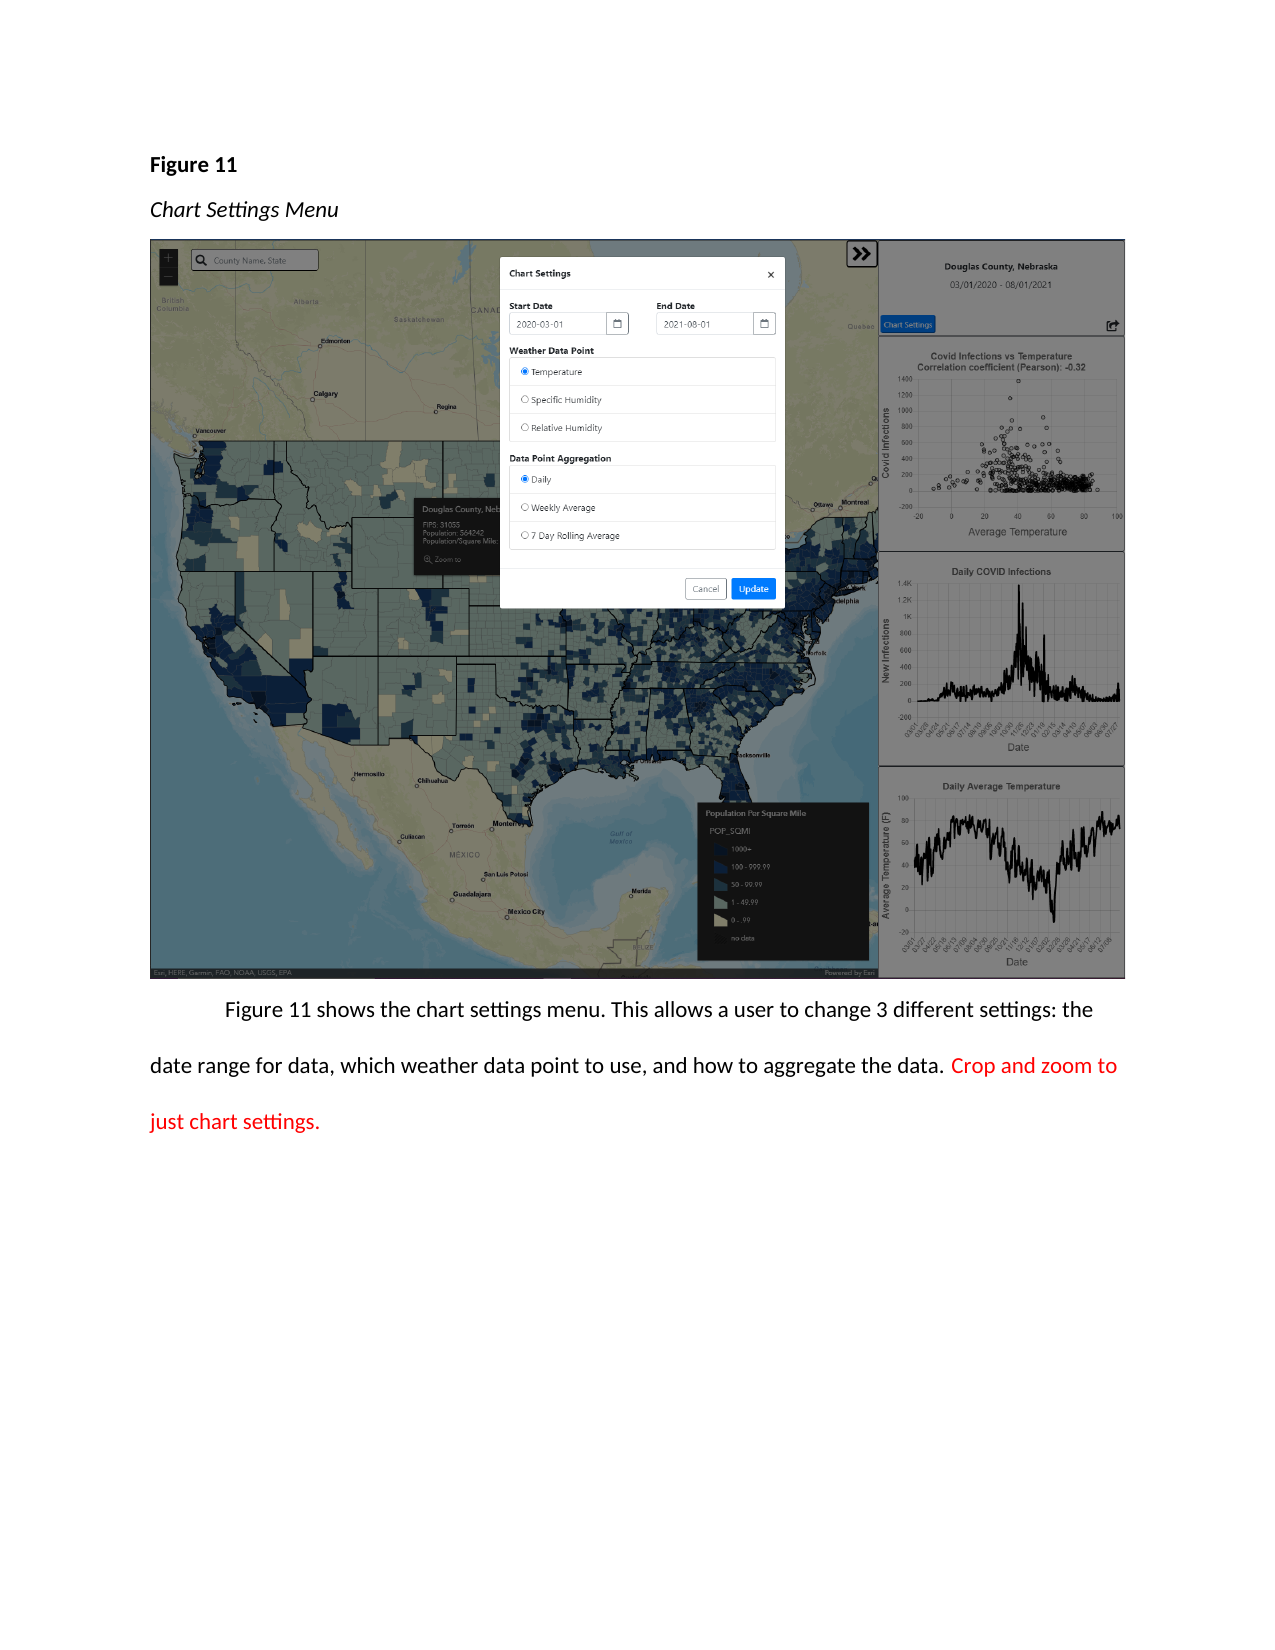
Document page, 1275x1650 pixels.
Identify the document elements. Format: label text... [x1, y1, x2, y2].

picture [150, 239, 1125, 979]
text Figure 11 shows the chart settings menu. This allows a user to change 3 different settings: the date range for data, which weather data point to use, and how to aggregate the data. Crop and zoom to just chart settings. [150, 995, 1125, 1135]
text Figure 11 [150, 150, 1125, 178]
text Chart Settings Menu [150, 195, 1125, 223]
